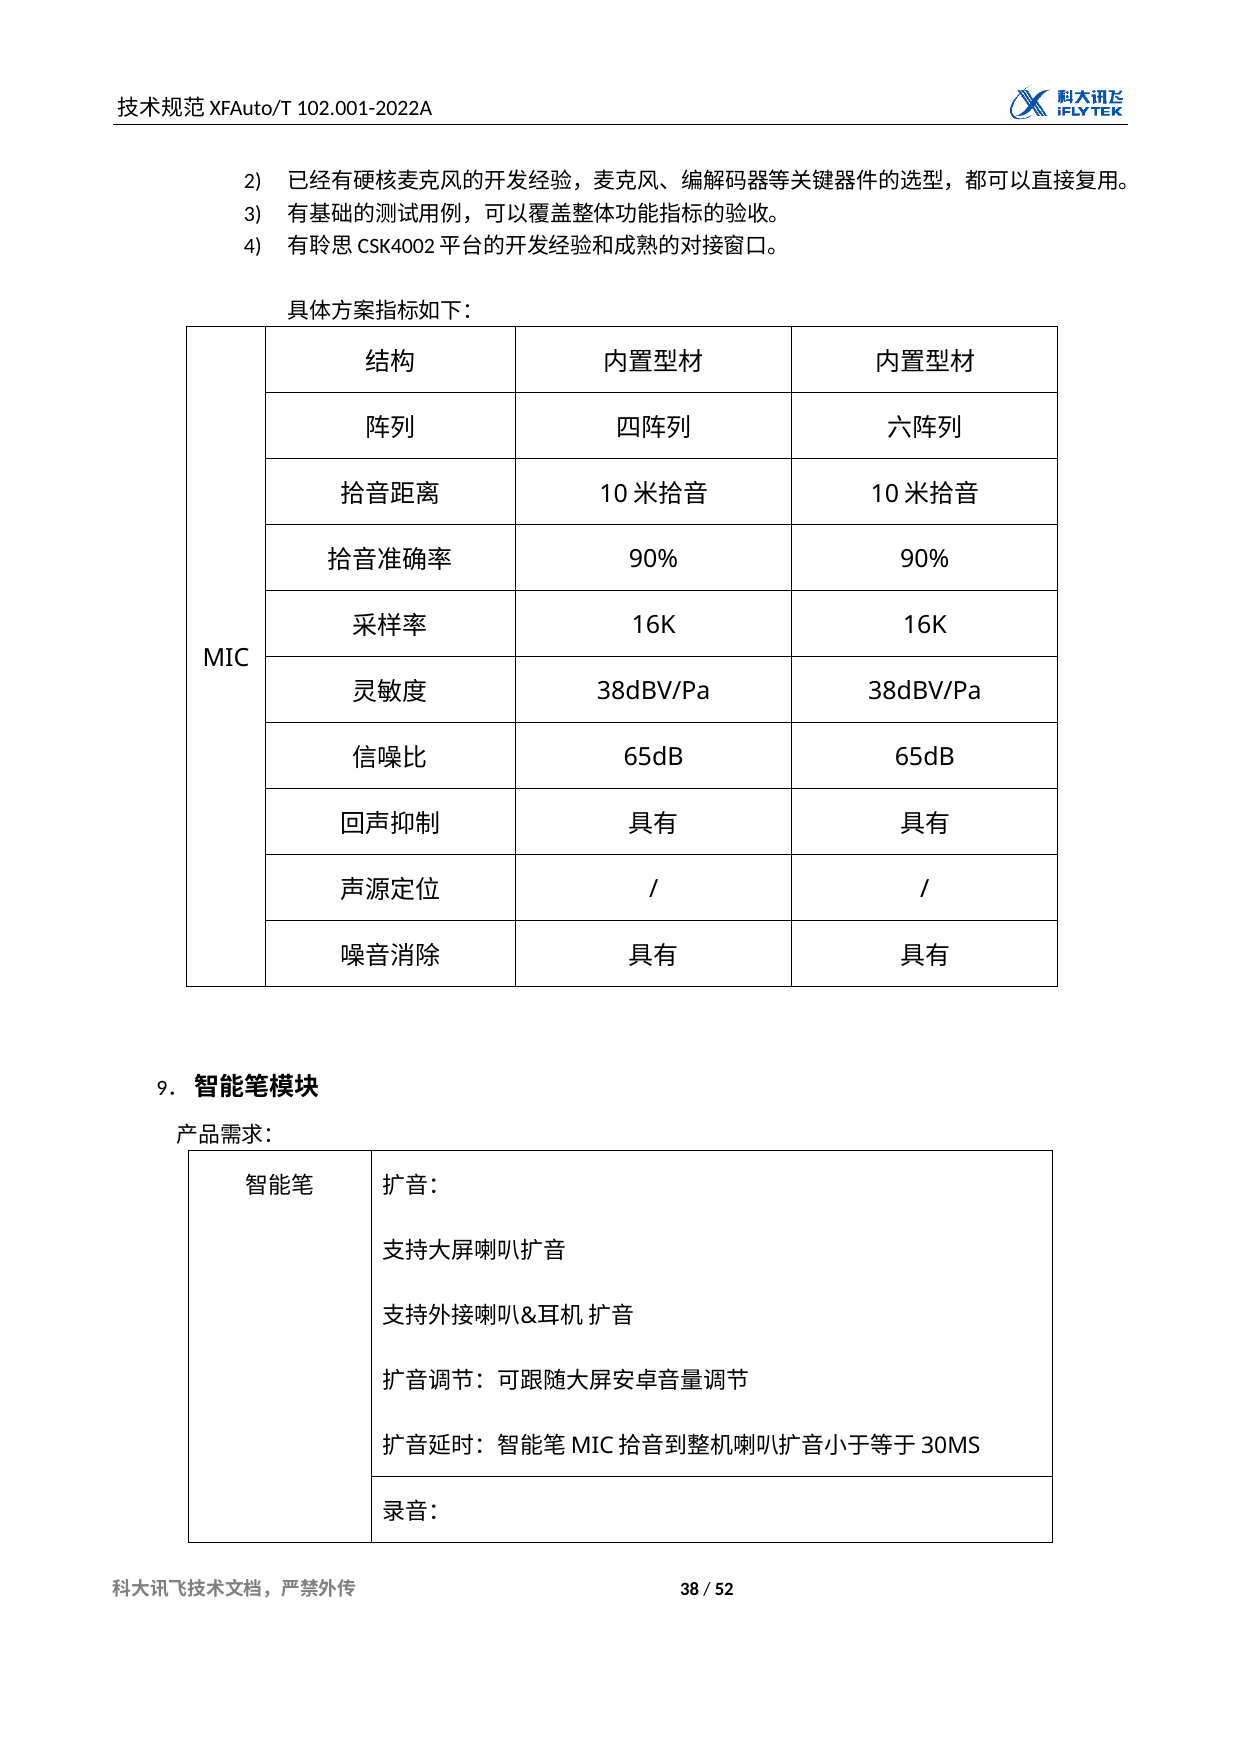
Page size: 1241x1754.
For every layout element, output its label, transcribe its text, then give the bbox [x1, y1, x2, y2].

table_cell 具有 [516, 921, 791, 986]
table_cell 16K [516, 591, 791, 656]
table_cell 具有 [792, 789, 1057, 854]
table_cell 具有 [516, 789, 791, 854]
table_cell 38dBV/Pa [792, 657, 1057, 722]
table_header 内置型材 [792, 327, 1057, 392]
table_cell 10米拾音 [792, 459, 1057, 524]
table_cell 具有 [792, 921, 1057, 986]
table_cell 38dBV/Pa [516, 657, 791, 722]
table_cell 声源定位 [266, 855, 515, 920]
table_cell 阵列 [266, 393, 515, 458]
table_cell 拾音距离 [266, 459, 515, 524]
table_cell 六阵列 [792, 393, 1057, 458]
table_header 智能笔 [189, 1151, 371, 1542]
table_cell 采样率 [266, 591, 515, 656]
table_cell 16K [792, 591, 1057, 656]
table_cell 90% [516, 525, 791, 590]
table_cell 灵敏度 [266, 657, 515, 722]
table_cell 噪音消除 [266, 921, 515, 986]
list 有聆思CSK4002平台的开发经验和成熟的对接窗口。 [244, 228, 1128, 261]
text 9． 智能笔模块 [112, 1052, 1128, 1117]
list 有基础的测试用例，可以覆盖整体功能指标的验收。 [244, 196, 1128, 228]
table_header 结构 [266, 327, 515, 392]
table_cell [372, 1477, 1052, 1542]
table_cell 65dB [792, 723, 1057, 788]
table_header 扩音： 支持大屏喇叭扩音 支持外接喇叭&耳机 扩音 扩音调节：可跟随大屏安卓音量调节 扩音延时：智能笔MIC拾音到整机喇叭扩音小于等于30MS [372, 1151, 1052, 1476]
picture [1005, 82, 1128, 124]
list 已经有硬核麦克风的开发经验，麦克风、编解码器等关键器件的选型，都可以直接复用。 [244, 163, 1128, 196]
table_cell / [516, 855, 791, 920]
text 产品需求： [112, 1117, 1128, 1149]
table_cell 10米拾音 [516, 459, 791, 524]
table_cell 65dB [516, 723, 791, 788]
table_cell 90% [792, 525, 1057, 590]
table_cell 拾音准确率 [266, 525, 515, 590]
table_cell 信噪比 [266, 723, 515, 788]
table_cell 四阵列 [516, 393, 791, 458]
table_header 内置型材 [516, 327, 791, 392]
table_cell 回声抑制 [266, 789, 515, 854]
table_cell / [792, 855, 1057, 920]
list 具体方案指标如下： [287, 293, 1128, 326]
table_header MIC [187, 327, 265, 986]
